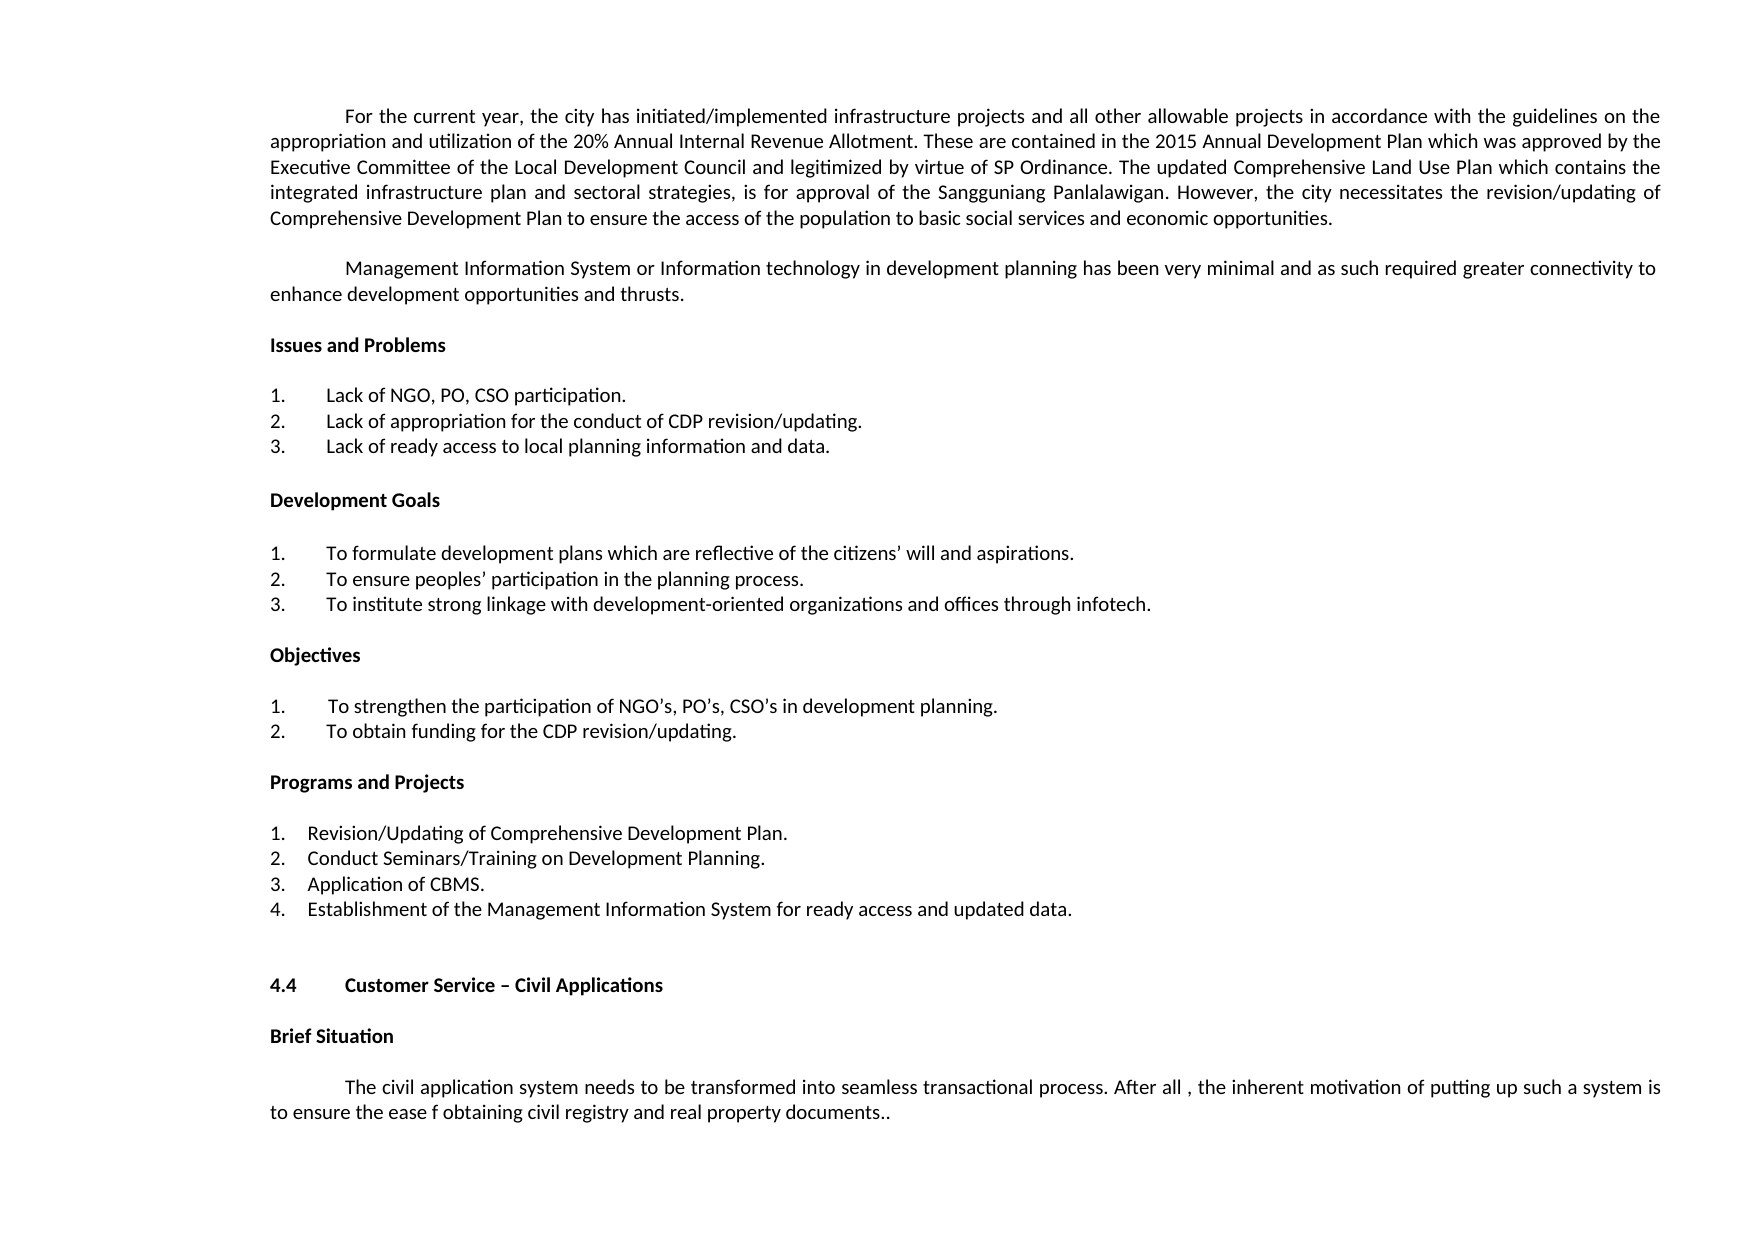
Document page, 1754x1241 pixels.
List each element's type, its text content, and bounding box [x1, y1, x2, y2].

text Objectives [195, 642, 1664, 667]
list To institute strong linkage with development-oriented organizations and offices through infotech. [270, 591, 1664, 617]
list To formulate development plans which are reflective of the citizens’ will and aspirations. [270, 540, 1664, 566]
text Development Goals [120, 487, 1664, 512]
text 4.4 Customer Service – Civil Applications [45, 972, 1664, 998]
list Conduct Seminars/Training on Development Planning. [270, 845, 1664, 871]
text Brief Situation [45, 1023, 1664, 1049]
text Management Information System or Information technology in development planning has been very minimal and as such required greater connectivity to enhance development opportunities and thrusts. [195, 256, 1664, 306]
text Issues and Problems [120, 332, 1664, 357]
text For the current year, the city has initiated/implemented infrastructure projects and all other allowable projects in accordance with the guidelines on the appropriation and utilization of the 20% Annual Internal Revenue Allotment. These are contained in the 2015 Annual Development Plan which was approved by the Executive Committee of the Local Development Council and legitimized by virtue of SP Ordinance. The updated Comprehensive Land Use Plan which contains the integrated infrastructure plan and sectoral strategies, is for approval of the Sangguniang Panlalawigan. However, the city necessitates the revision/updating of Comprehensive Development Plan to ensure the access of the population to basic social services and economic opportunities. [270, 103, 1664, 230]
list Lack of appropriation for the conduct of CDP revision/updating. [270, 408, 1664, 433]
list To ensure peoples’ participation in the planning process. [270, 566, 1664, 591]
text The civil application system needs to be transformed into seamless transactional process. After all , the inherent motivation of putting up such a system is to ensure the ease f obtaining civil registry and real property documents.. [270, 1074, 1664, 1125]
list Lack of NGO, PO, CSO participation. [270, 383, 1664, 408]
list Application of CBMS. [270, 871, 1664, 896]
text 2. To obtain funding for the CDP revision/updating. [270, 718, 1664, 744]
list Revision/Updating of Comprehensive Development Plan. [270, 820, 1664, 845]
text 1. To strengthen the participation of NGO’s, PO’s, CSO’s in development planning. [270, 693, 1664, 718]
text Programs and Projects [195, 769, 1664, 794]
list Establishment of the Management Information System for ready access and updated data. [270, 896, 1664, 922]
list Lack of ready access to local planning information and data. [270, 433, 1664, 459]
